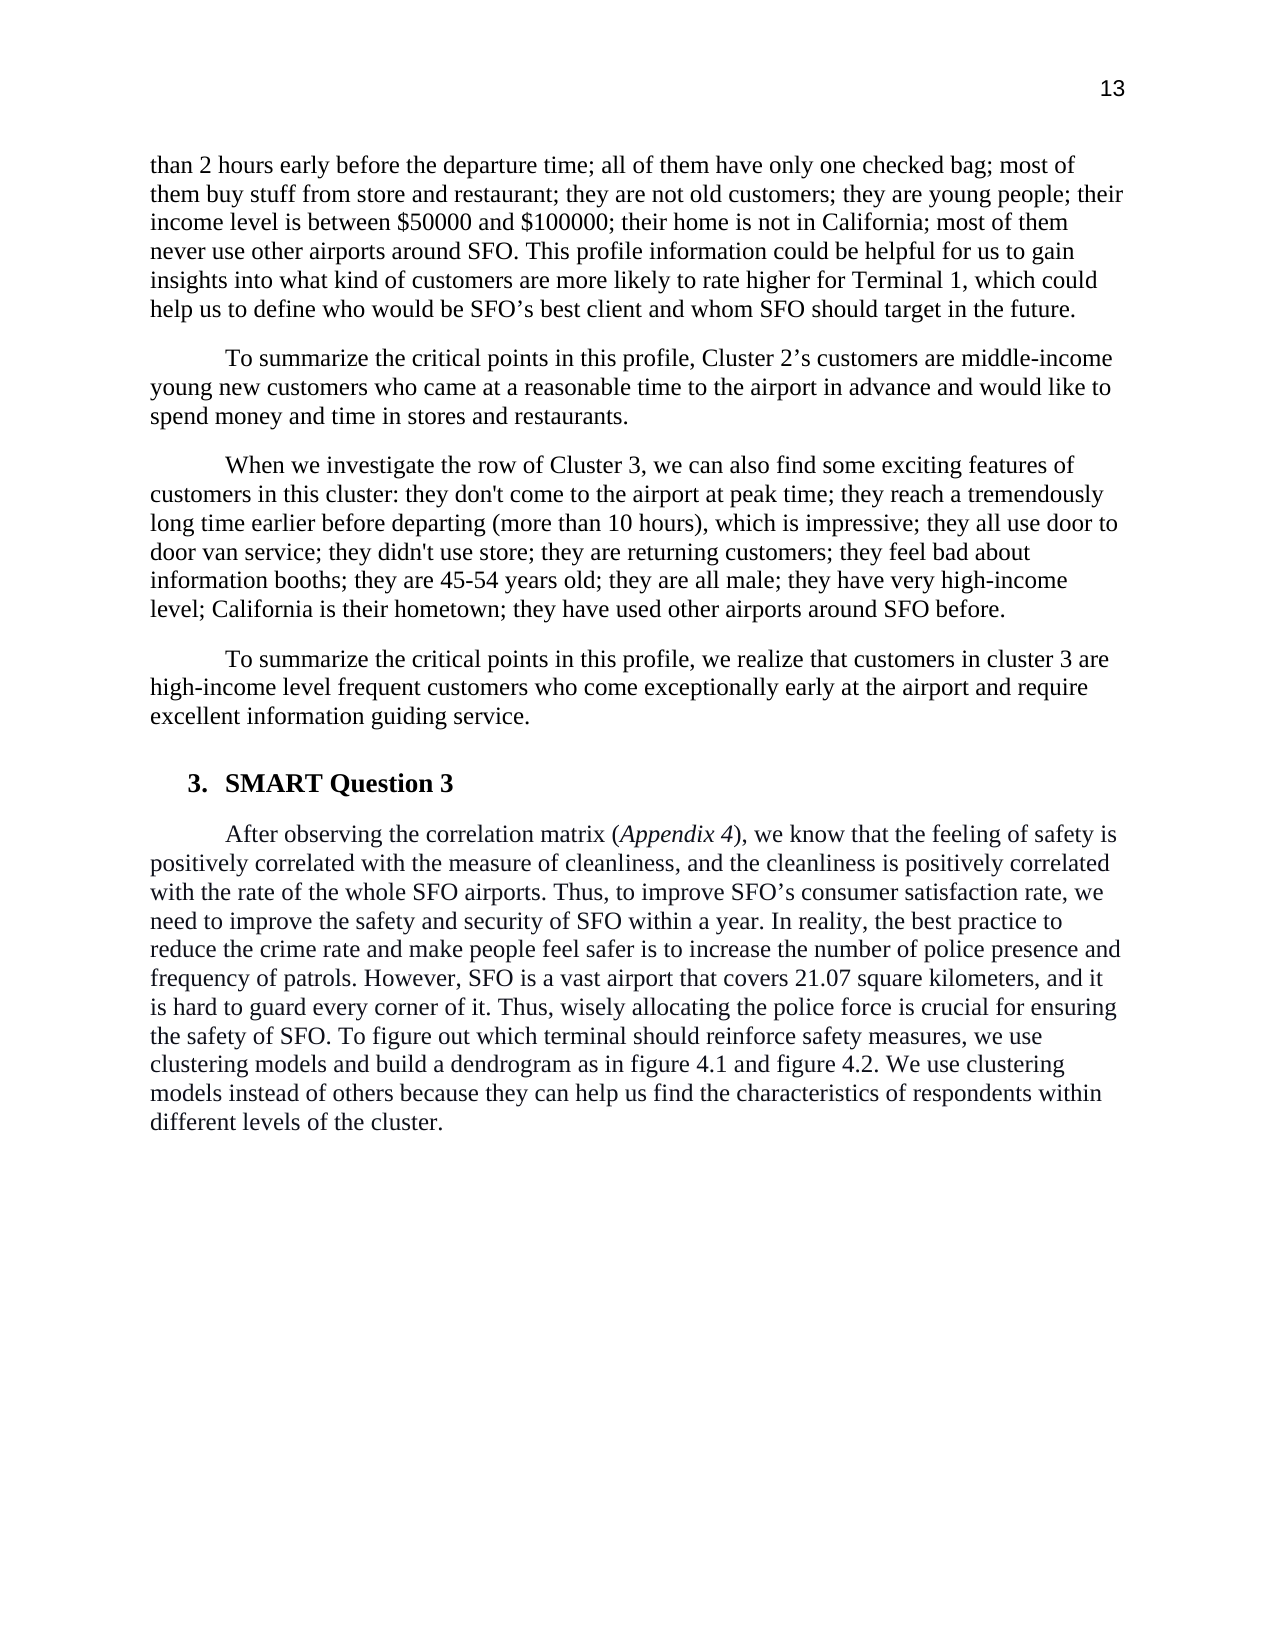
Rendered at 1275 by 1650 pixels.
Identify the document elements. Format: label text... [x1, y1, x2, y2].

subtitle SMART Question 3 [187, 767, 1125, 799]
text After observing the correlation matrix (Appendix 4), we know that the feeling of safety is positively correlated with the measure of cleanliness, and the cleanliness is positively correlated with the rate of the whole SFO airports. Thus, to improve SFO’s consumer satisfaction rate, we need to improve the safety and security of SFO within a year. In reality, the best practice to reduce the crime rate and make people feel safer is to increase the number of police presence and frequency of patrols. However, SFO is a vast airport that covers 21.07 square kilometers, and it is hard to guard every corner of it. Thus, wisely allocating the police force is crucial for ensuring the safety of SFO. To figure out which terminal should reinforce safety measures, we use clustering models and build a dendrogram as in figure 4.1 and figure 4.2. We use clustering models instead of others because they can help us find the characteristics of respondents within different levels of the cluster. [150, 819, 1125, 1136]
text To summarize the critical points in this profile, we realize that customers in cluster 3 are high-income level frequent customers who come exceptionally early at the airport and require excellent information guiding service. [150, 644, 1125, 730]
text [150, 150, 1125, 322]
text When we investigate the row of Cluster 3, we can also find some exciting features of customers in this cluster: they don't come to the airport at peak time; they reach a tremendously long time earlier before departing (more than 10 hours), which is impressive; they all use door to door van service; they didn't use store; they are returning customers; they feel bad about information booths; they are 45-54 years old; they are all male; they have very high-income level; California is their hometown; they have used other airports around SFO before. [150, 450, 1125, 623]
text To summarize the critical points in this profile, Cluster 2’s customers are middle-income young new customers who came at a reasonable time to the airport in advance and would like to spend money and time in stores and restaurants. [150, 343, 1125, 429]
